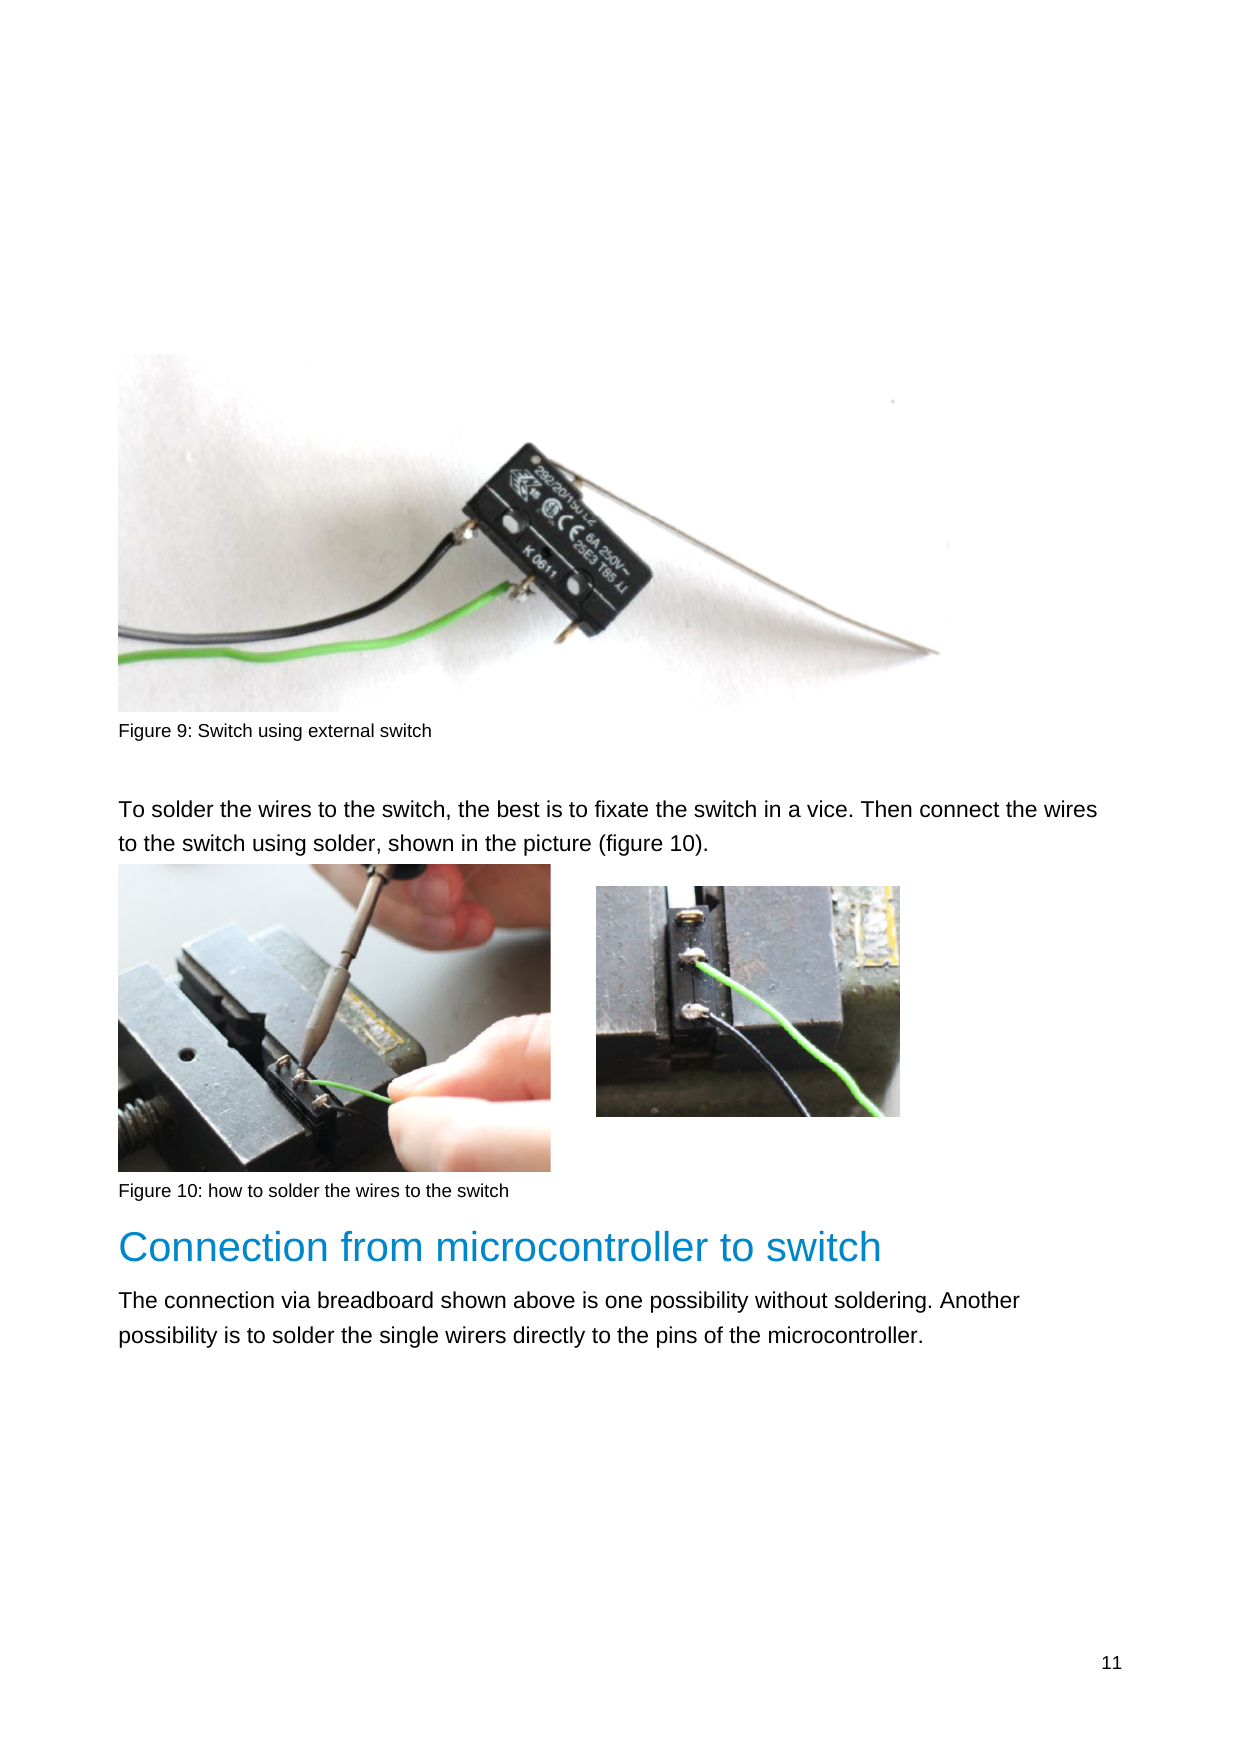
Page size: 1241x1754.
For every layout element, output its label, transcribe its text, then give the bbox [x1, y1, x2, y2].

text To solder the wires to the switch, the best is to fixate the switch in a vice. Then connect the wires to the switch using solder, shown in the picture (figure 10). [118, 796, 1122, 856]
text The connection via breadboard shown above is one possibility without soldering. Another possibility is to solder the single wirers directly to the pins of the microcontroller. [118, 1287, 1122, 1348]
text Figure 9: Switch using external switch [118, 719, 1122, 741]
text Figure 10: how to solder the wires to the switch [118, 1180, 1122, 1201]
subtitle Connection from microcontroller to switch [118, 1222, 1122, 1270]
picture [596, 886, 900, 1117]
picture [118, 354, 952, 712]
